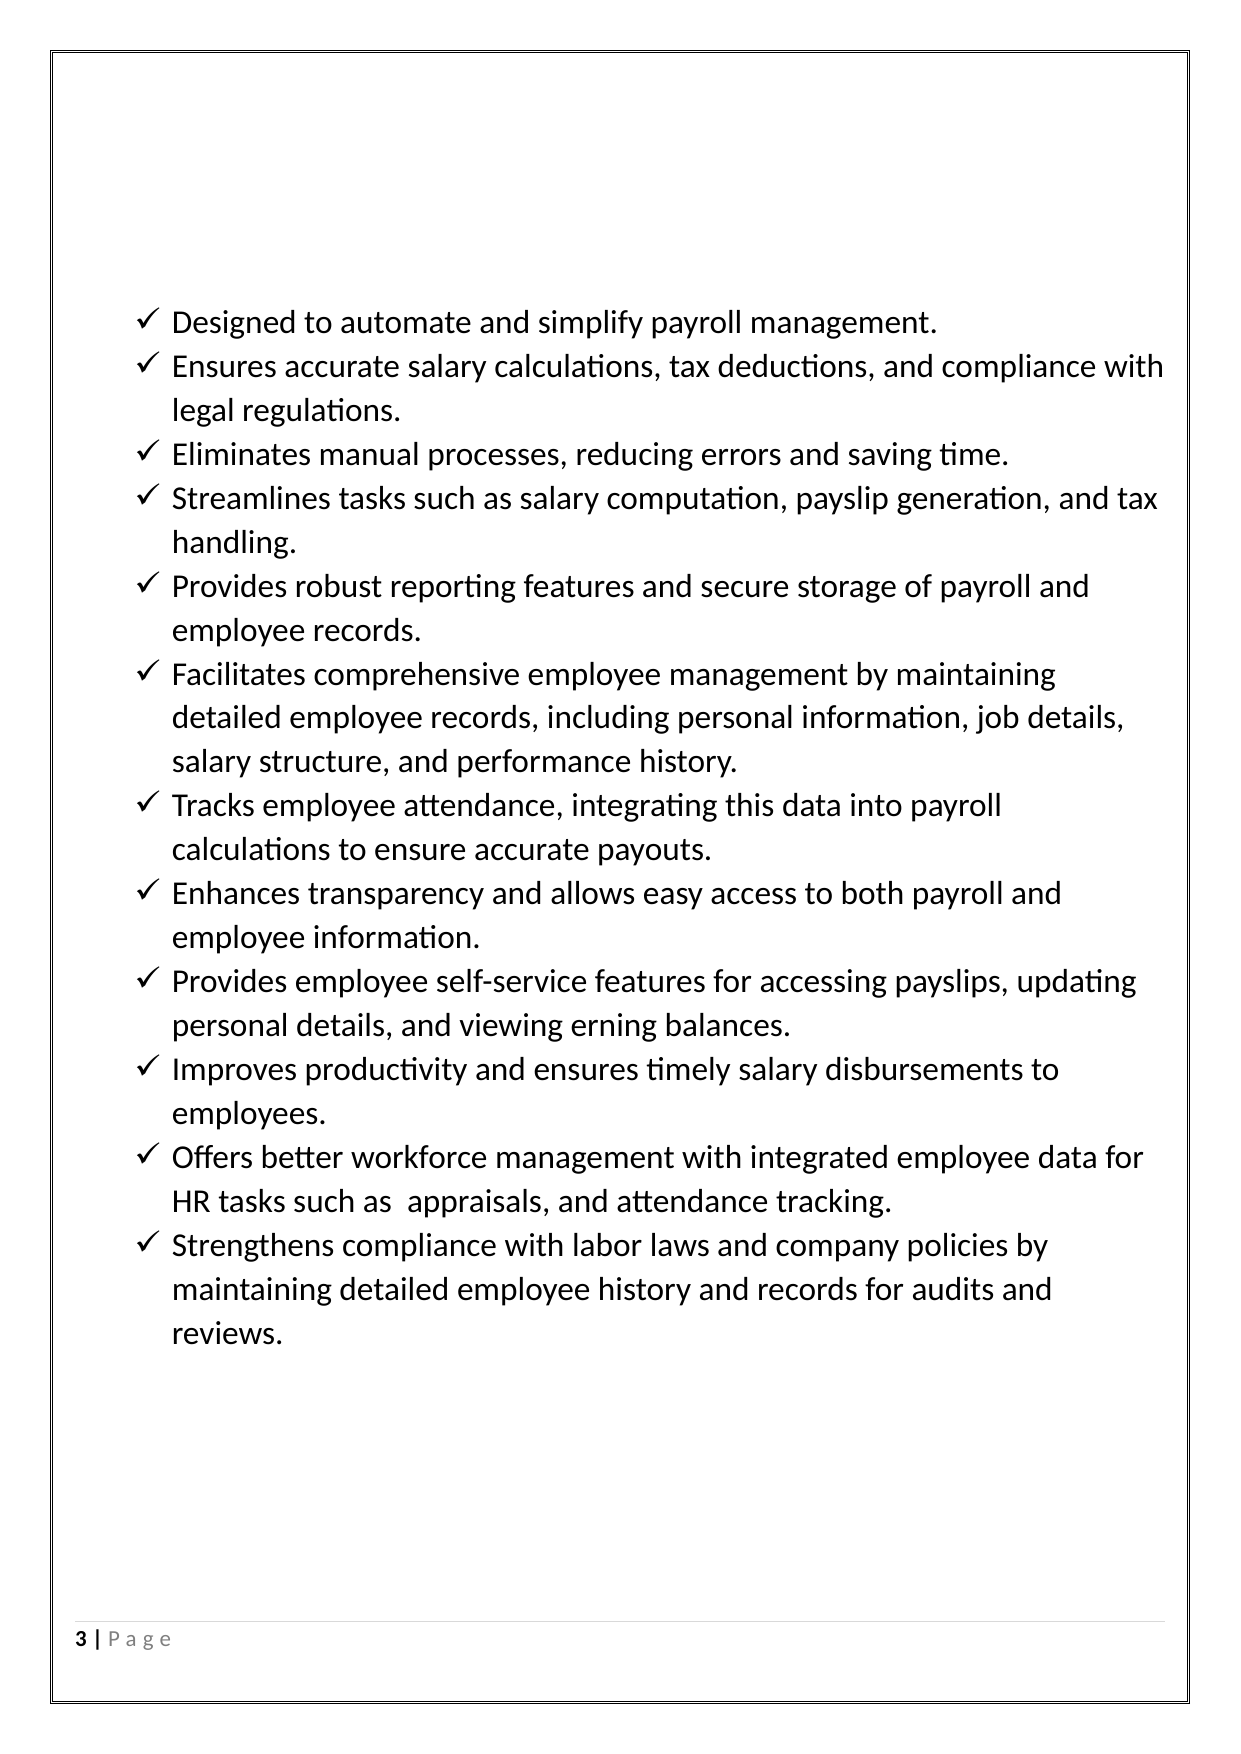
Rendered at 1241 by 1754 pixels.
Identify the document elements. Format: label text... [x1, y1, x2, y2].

list Designed to automate and simplify payroll management. [134, 301, 1165, 342]
list Improves productivity and ensures timely salary disbursements to employees. [134, 1048, 1165, 1133]
list Enhances transparency and allows easy access to both payroll and employee information. [134, 872, 1165, 957]
list Provides robust reporting features and secure storage of payroll and employee records. [134, 565, 1165, 649]
list Provides employee self-service features for accessing payslips, updating personal details, and viewing erning balances. [134, 960, 1165, 1045]
list Offers better workforce management with integrated employee data for HR tasks such as appraisals, and attendance tracking. [134, 1136, 1165, 1221]
list Ensures accurate salary calculations, tax deductions, and compliance with legal regulations. [134, 345, 1165, 429]
list Facilitates comprehensive employee management by maintaining detailed employee records, including personal information, job details, salary structure, and performance history. [134, 653, 1165, 781]
list Tracks employee attendance, integrating this data into payroll calculations to ensure accurate payouts. [134, 784, 1165, 869]
list Eliminates manual processes, reducing errors and saving time. [134, 433, 1165, 473]
list Strengthens compliance with labor laws and company policies by maintaining detailed employee history and records for audits and reviews. [134, 1224, 1165, 1353]
list Streamlines tasks such as salary computation, payslip generation, and tax handling. [134, 477, 1165, 561]
